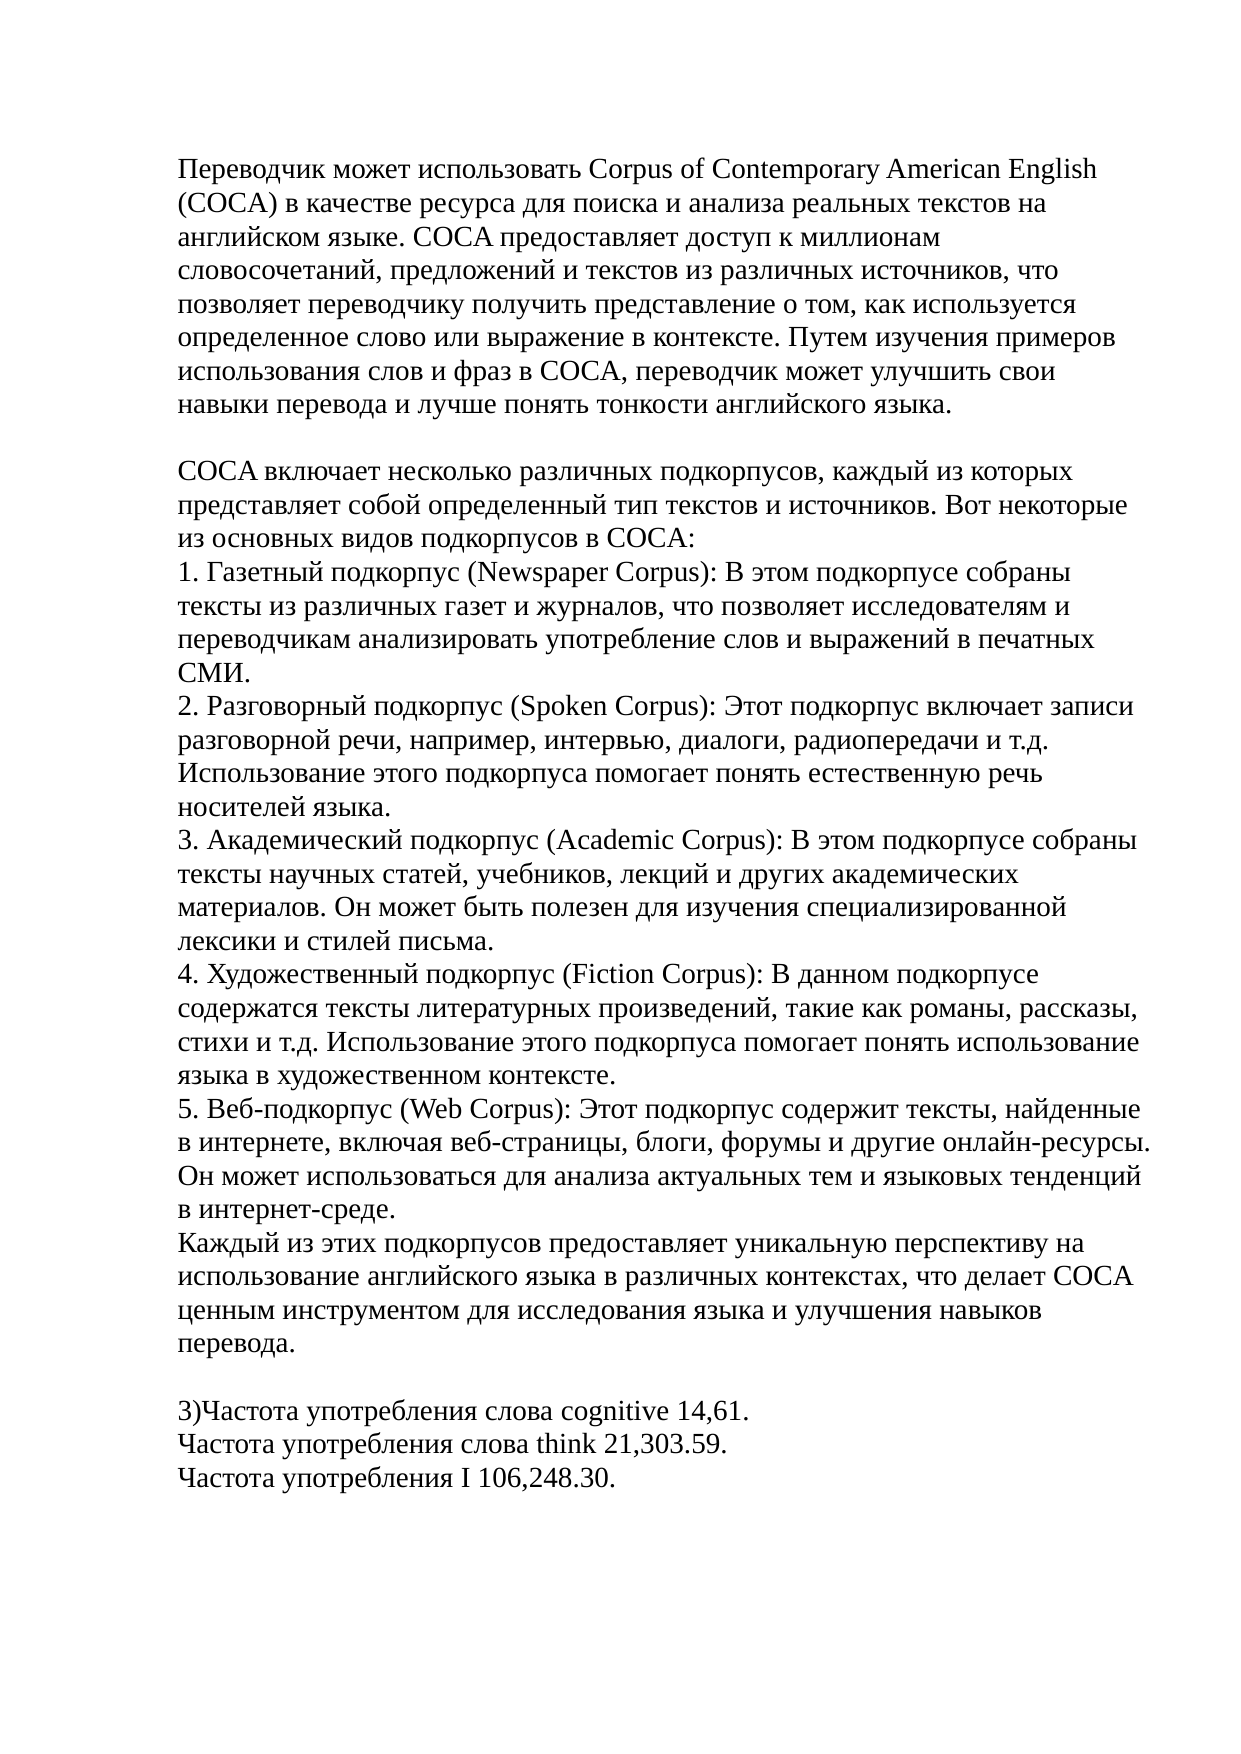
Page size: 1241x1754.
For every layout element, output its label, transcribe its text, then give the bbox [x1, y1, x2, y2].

text Каждый из этих подкорпусов предоставляет уникальную перспективу на использование английского языка в различных контекстах, что делает COCA ценным инструментом для исследования языка и улучшения навыков перевода. [177, 1225, 1152, 1359]
text 2. Разговорный подкорпус (Spoken Corpus): Этот подкорпус включает записи разговорной речи, например, интервью, диалоги, радиопередачи и т.д. Использование этого подкорпуса помогает понять естественную речь носителей языка. [177, 688, 1152, 822]
text 5. Веб-подкорпус (Web Corpus): Этот подкорпус содержит тексты, найденные в интернете, включая веб-страницы, блоги, форумы и другие онлайн-ресурсы. Он может использоваться для анализа актуальных тем и языковых тенденций в интернет-среде. [177, 1091, 1152, 1225]
text Частота употребления I 106,248.30. [177, 1460, 1152, 1493]
text 1. Газетный подкорпус (Newspaper Corpus): В этом подкорпусе собраны тексты из различных газет и журналов, что позволяет исследователям и переводчикам анализировать употребление слов и выражений в печатных СМИ. [177, 554, 1152, 688]
text Частота употребления слова think 21,303.59. [177, 1426, 1152, 1460]
text 4. Художественный подкорпус (Fiction Corpus): В данном подкорпусе содержатся тексты литературных произведений, такие как романы, рассказы, стихи и т.д. Использование этого подкорпуса помогает понять использование языка в художественном контексте. [177, 957, 1152, 1091]
text 3. Академический подкорпус (Academic Corpus): В этом подкорпусе собраны тексты научных статей, учебников, лекций и других академических материалов. Он может быть полезен для изучения специализированной лексики и стилей письма. [177, 822, 1152, 957]
text COCA включает несколько различных подкорпусов, каждый из которых представляет собой определенный тип текстов и источников. Вот некоторые из основных видов подкорпусов в COCA: [177, 453, 1152, 554]
text 3)Частота употребления слова cognitive 14,61. [177, 1393, 1152, 1426]
text Переводчик может использовать Corpus of Contemporary American English (COCA) в качестве ресурса для поиска и анализа реальных текстов на английском языке. COCA предоставляет доступ к миллионам словосочетаний, предложений и текстов из различных источников, что позволяет переводчику получить представление о том, как используется определенное слово или выражение в контексте. Путем изучения примеров использования слов и фраз в COCA, переводчик может улучшить свои навыки перевода и лучше понять тонкости английского языка. [177, 152, 1152, 420]
